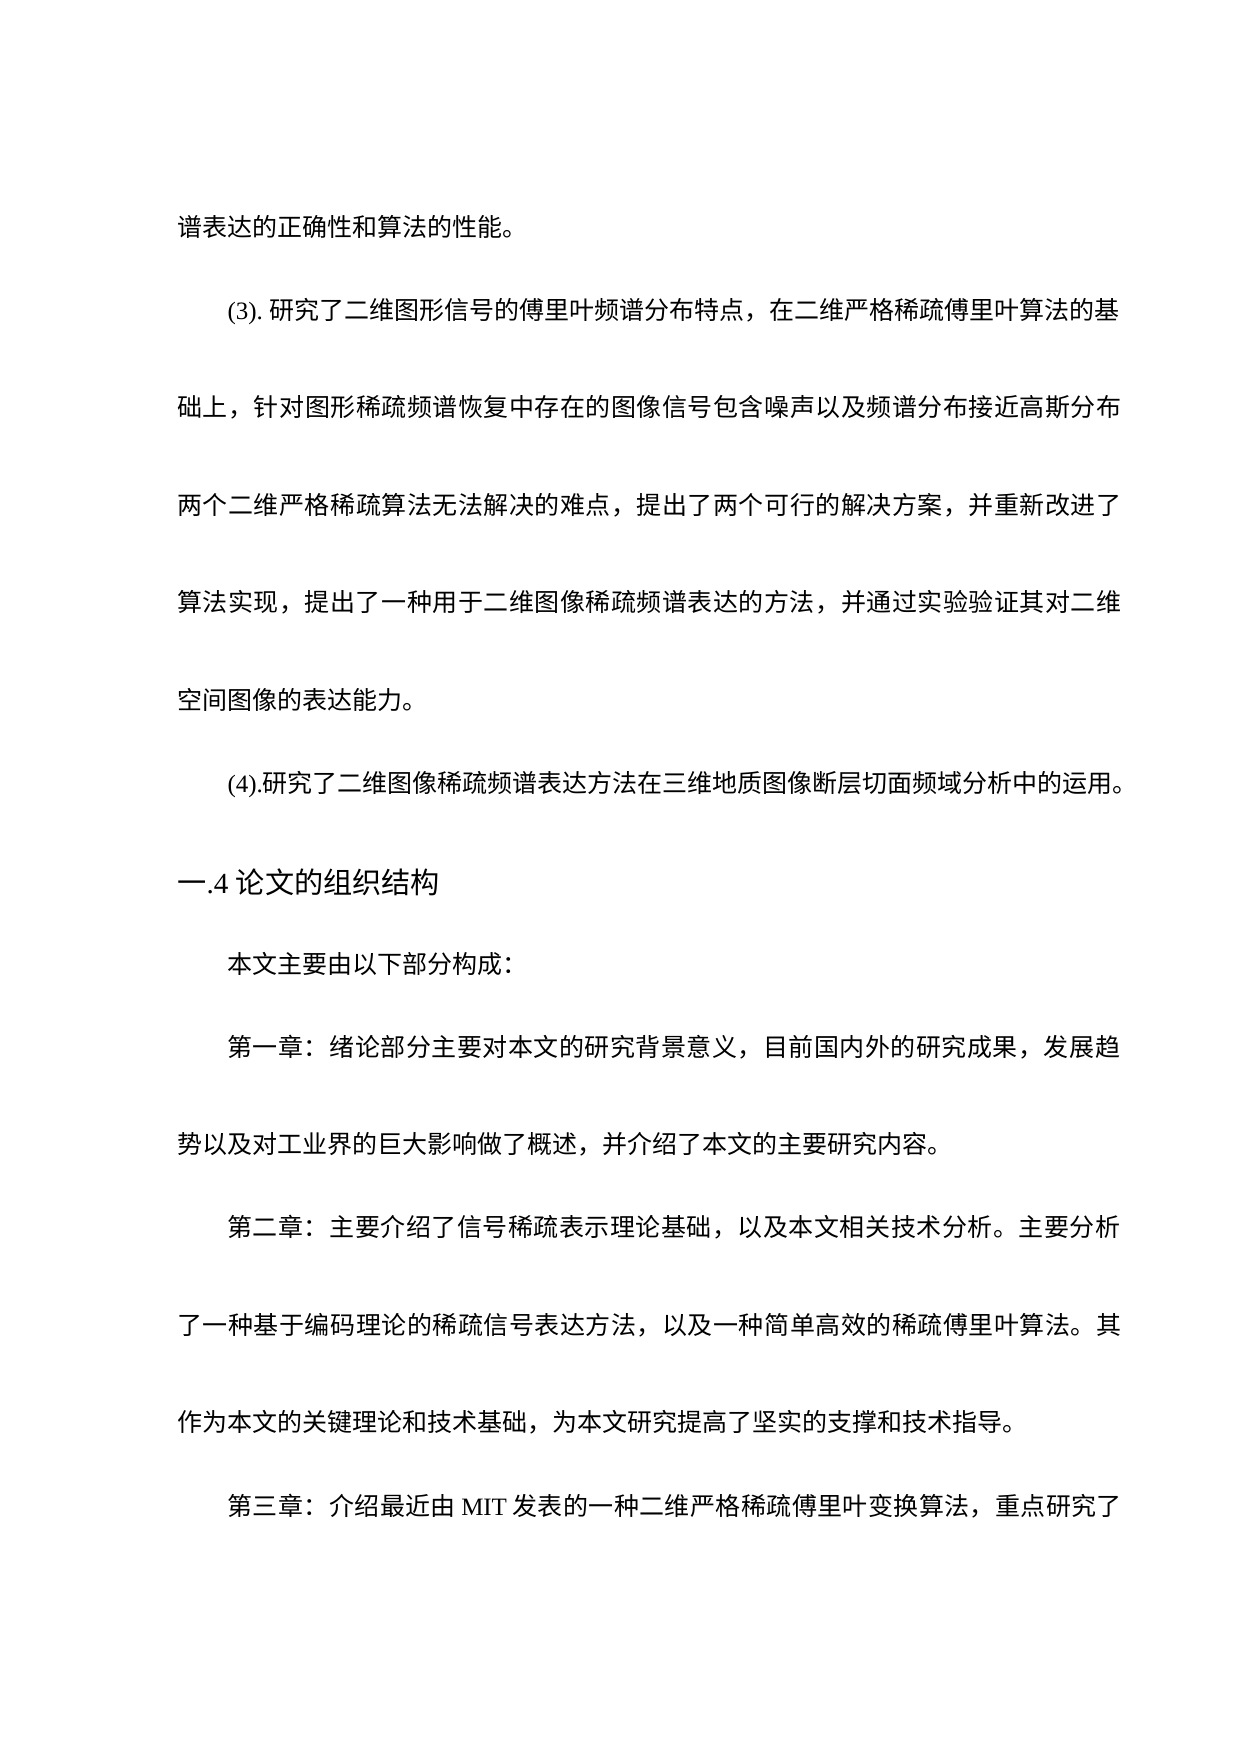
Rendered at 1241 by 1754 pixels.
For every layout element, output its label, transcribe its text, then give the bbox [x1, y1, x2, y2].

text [177, 1472, 1122, 1537]
text (3). 研究了二维图形信号的傅里叶频谱分布特点，在二维严格稀疏傅里叶算法的基础上，针对图形稀疏频谱恢复中存在的图像信号包含噪声以及频谱分布接近高斯分布两个二维严格稀疏算法无法解决的难点，提出了两个可行的解决方案，并重新改进了算法实现，提出了一种用于二维图像稀疏频谱表达的方法，并通过实验验证其对二维空间图像的表达能力。 [177, 276, 1122, 731]
text 第二章：主要介绍了信号稀疏表示理论基础，以及本文相关技术分析。主要分析了一种基于编码理论的稀疏信号表达方法，以及一种简单高效的稀疏傅里叶算法。其作为本文的关键理论和技术基础，为本文研究提高了坚实的支撑和技术指导。 [177, 1193, 1122, 1453]
text 本文主要由以下部分构成： [177, 930, 1122, 995]
text 第一章：绪论部分主要对本文的研究背景意义，目前国内外的研究成果，发展趋势以及对工业界的巨大影响做了概述，并介绍了本文的主要研究内容。 [177, 1013, 1122, 1175]
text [177, 193, 1122, 258]
subtitle 论文的组织结构 [177, 848, 1122, 913]
text (4).研究了二维图像稀疏频谱表达方法在三维地质图像断层切面频域分析中的运用。 [177, 749, 1122, 814]
